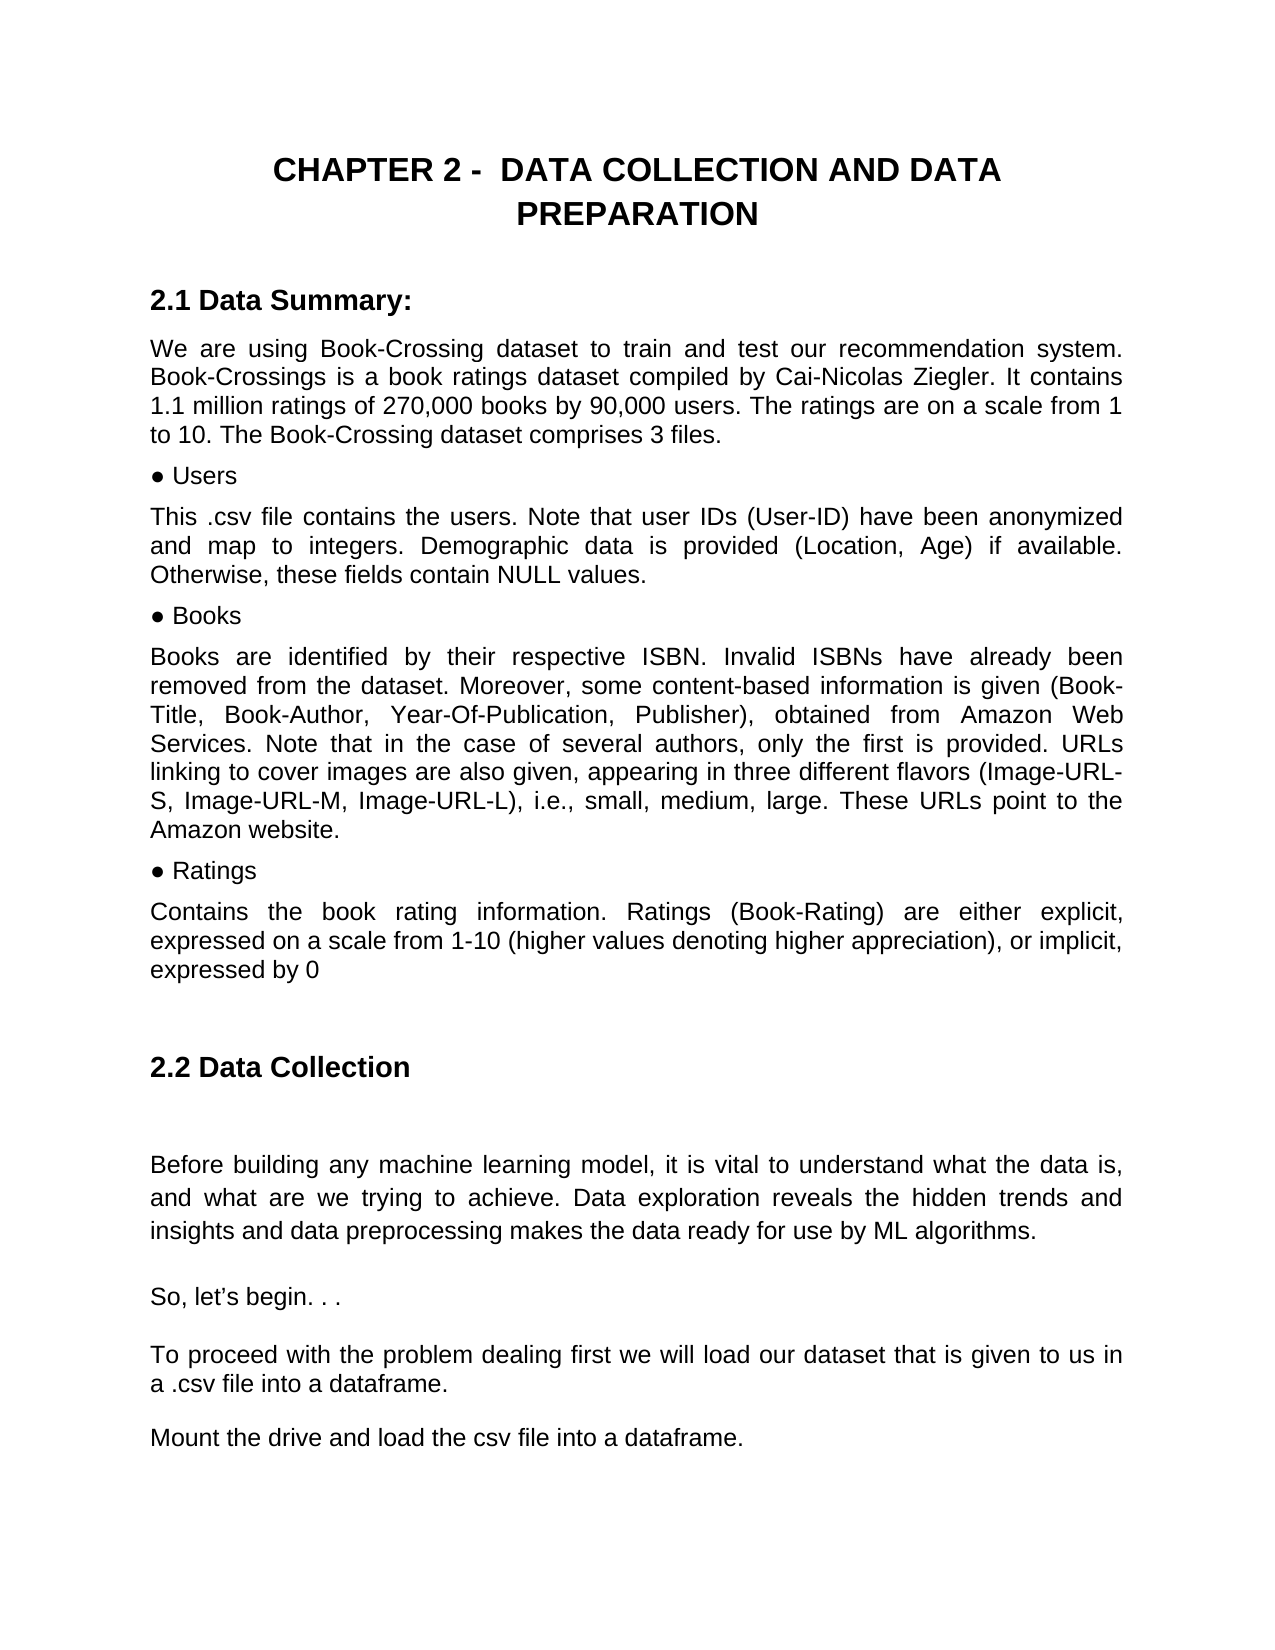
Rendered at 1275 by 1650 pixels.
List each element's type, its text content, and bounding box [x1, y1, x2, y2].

text We are using Book-Crossing dataset to train and test our recommendation system. Book-Crossings is a book ratings dataset compiled by Cai-Nicolas Ziegler. It contains 1.1 million ratings of 270,000 books by 90,000 users. The ratings are on a scale from 1 to 10. The Book-Crossing dataset comprises 3 files. [219, 420, 1125, 448]
text 2.1 Data Summary: [150, 282, 1125, 316]
text Books are identified by their respective ISBN. Invalid ISBNs have already been removed from the dataset. Moreover, some content-based information is given (Book-Title, Book-Author, Year-Of-Publication, Publisher), obtained from Amazon Web Services. Note that in the case of several authors, only the first is provided. URLs linking to cover images are also given, appearing in three different flavors (Image-URL-S, Image-URL-M, Image-URL-L), i.e., small, medium, large. These URLs point to the Amazon website. [150, 642, 1125, 843]
text Mount the drive and load the csv file into a dataframe. [150, 1423, 1125, 1451]
text ● Ratings [150, 856, 1125, 885]
text 2.2 Data Collection [150, 1050, 1125, 1083]
text ● Books [150, 601, 1125, 630]
text This .csv file contains the users. Note that user IDs (User-ID) have been anonymized and map to integers. Demographic data is provided (Location, Age) if available. Otherwise, these fields contain NULL values. [150, 502, 1125, 588]
text So, let’s begin. . . [150, 1282, 1125, 1311]
text Contains the book rating information. Ratings (Book-Rating) are either explicit, expressed on a scale from 1-10 (higher values denoting higher appreciation), or implicit, expressed by 0 [150, 897, 1125, 983]
text We are using Book-Crossing dataset to train and test our recommendation system. Book-Crossings is a book ratings dataset compiled by Cai-Nicolas Ziegler. It contains 1.1 million ratings of 270,000 books by 90,000 users. The ratings are on a scale from 1 to 10. The Book-Crossing dataset comprises 3 files. [150, 333, 1125, 362]
text To proceed with the problem dealing first we will load our dataset that is given to us in a .csv file into a dataframe. [150, 1340, 1125, 1398]
text ● Users [150, 461, 1125, 490]
text Before building any machine learning model, it is vital to understand what the data is, and what are we trying to achieve. Data exploration reveals the hidden trends and insights and data preprocessing makes the data ready for use by ML algorithms. [150, 1150, 1125, 1245]
text CHAPTER 2 - DATA COLLECTION AND DATA PREPARATION [150, 150, 1125, 233]
